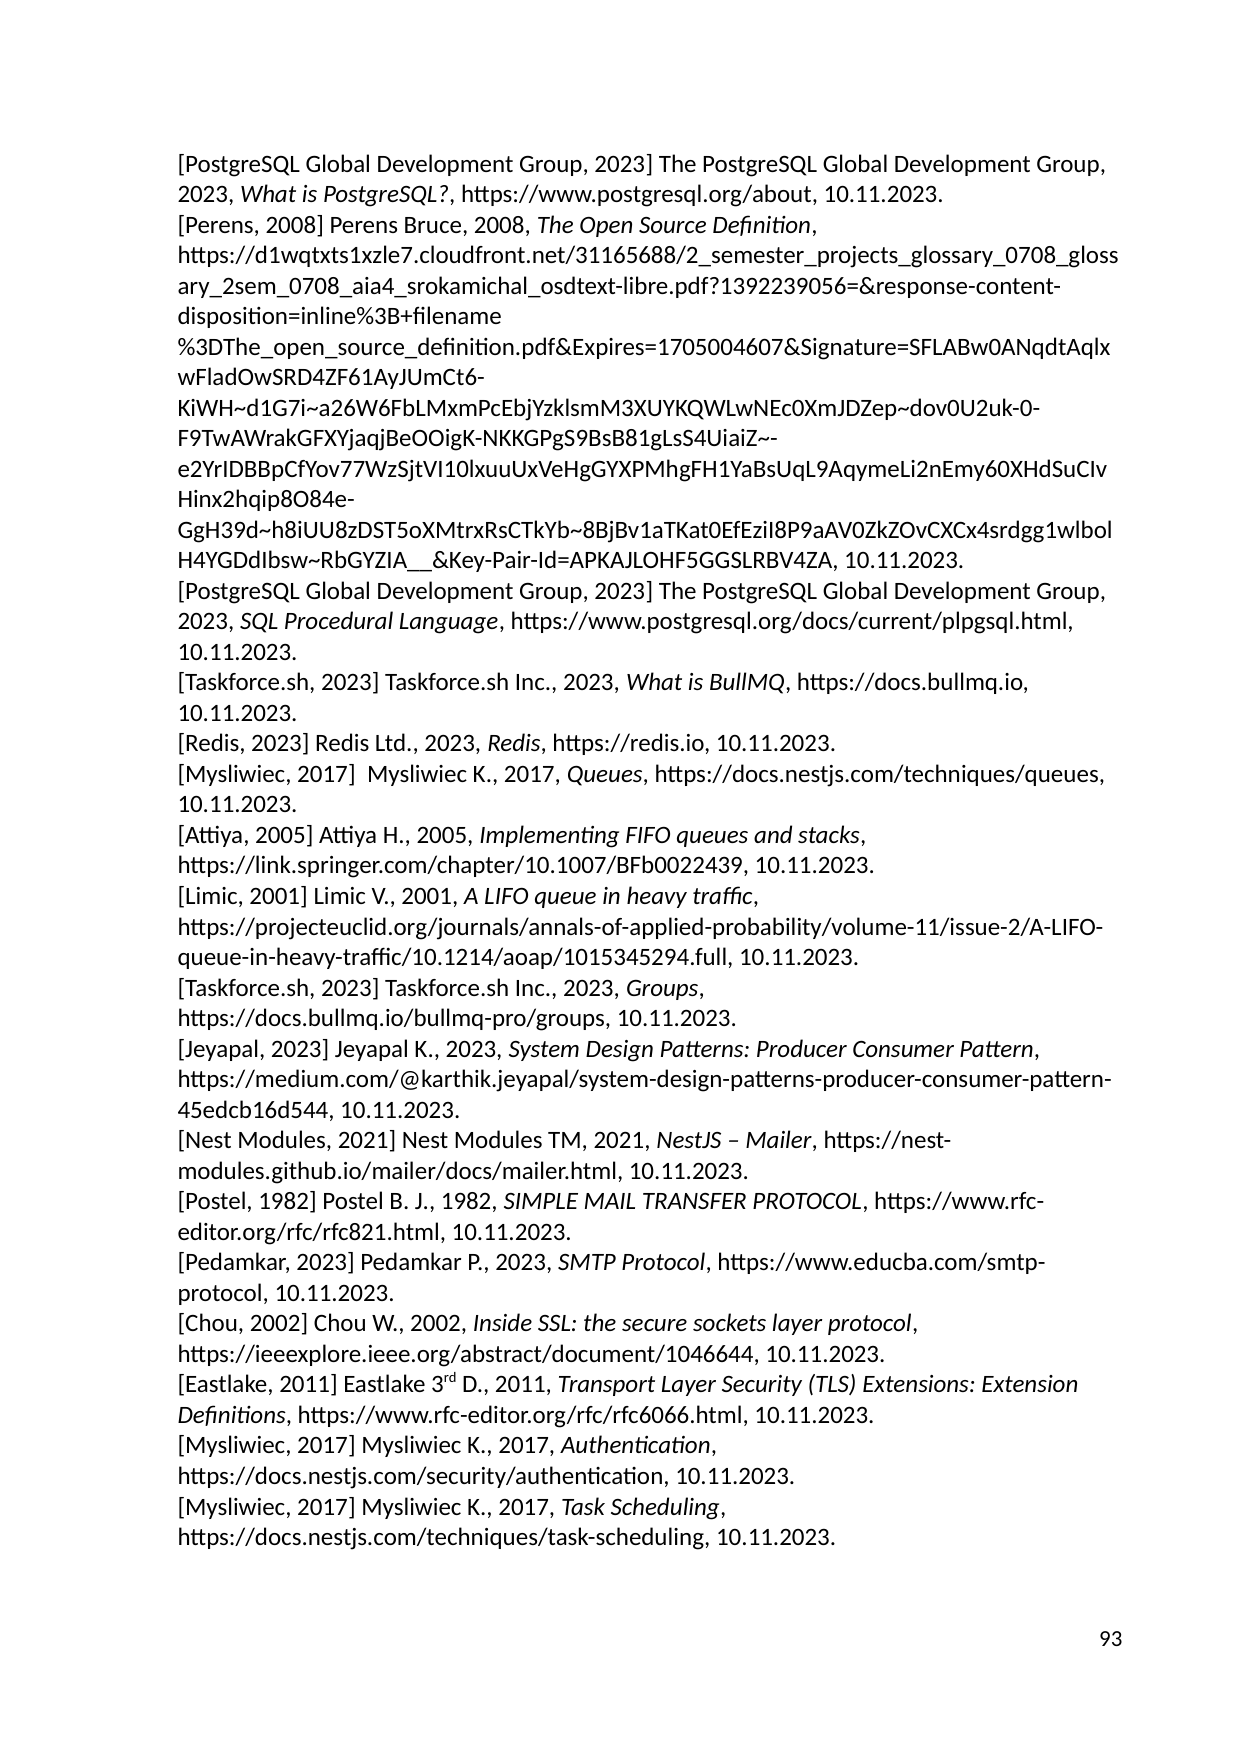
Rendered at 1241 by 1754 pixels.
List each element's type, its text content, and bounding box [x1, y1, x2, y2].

text [PostgreSQL Global Development Group, 2023] The PostgreSQL Global Development Group, 2023, What is PostgreSQL?, https://www.postgresql.org/about, 10.11.2023. [177, 148, 1122, 209]
text [Postel, 1982] Postel B. J., 1982, SIMPLE MAIL TRANSFER PROTOCOL, https://www.rfc-editor.org/rfc/rfc821.html, 10.11.2023. [177, 1185, 1122, 1246]
text [Nest Modules, 2021] Nest Modules TM, 2021, NestJS – Mailer, https://nest-modules.github.io/mailer/docs/mailer.html, 10.11.2023. [177, 1124, 1122, 1185]
text [Limic, 2001] Limic V., 2001, A LIFO queue in heavy traffic, https://projecteuclid.org/journals/annals-of-applied-probability/volume-11/issue-2/A-LIFO-queue-in-heavy-traffic/10.1214/aoap/1015345294.full, 10.11.2023. [177, 880, 1122, 972]
text [Mysliwiec, 2017] Mysliwiec K., 2017, Queues, https://docs.nestjs.com/techniques/queues, 10.11.2023. [177, 758, 1122, 819]
text [PostgreSQL Global Development Group, 2023] The PostgreSQL Global Development Group, 2023, SQL Procedural Language, https://www.postgresql.org/docs/current/plpgsql.html, 10.11.2023. [177, 575, 1122, 667]
text [Mysliwiec, 2017] Mysliwiec K., 2017, Task Scheduling, https://docs.nestjs.com/techniques/task-scheduling, 10.11.2023. [177, 1491, 1122, 1552]
text [Jeyapal, 2023] Jeyapal K., 2023, System Design Patterns: Producer Consumer Pattern, https://medium.com/@karthik.jeyapal/system-design-patterns-producer-consumer-pattern-45edcb16d544, 10.11.2023. [177, 1033, 1122, 1124]
text [Eastlake, 2011] Eastlake 3rd D., 2011, Transport Layer Security (TLS) Extensions: Extension Definitions, https://www.rfc-editor.org/rfc/rfc6066.html, 10.11.2023. [177, 1368, 1122, 1429]
text [Mysliwiec, 2017] Mysliwiec K., 2017, Authentication, https://docs.nestjs.com/security/authentication, 10.11.2023. [177, 1429, 1122, 1491]
text [Pedamkar, 2023] Pedamkar P., 2023, SMTP Protocol, https://www.educba.com/smtp-protocol, 10.11.2023. [177, 1246, 1122, 1307]
text [Redis, 2023] Redis Ltd., 2023, Redis, https://redis.io, 10.11.2023. [177, 728, 1122, 758]
text [Taskforce.sh, 2023] Taskforce.sh Inc., 2023, Groups, https://docs.bullmq.io/bullmq-pro/groups, 10.11.2023. [177, 972, 1122, 1033]
text [Perens, 2008] Perens Bruce, 2008, The Open Source Definition, https://d1wqtxts1xzle7.cloudfront.net/31165688/2_semester_projects_glossary_0708_glossary_2sem_0708_aia4_srokamichal_osdtext-libre.pdf?1392239056=&response-content-disposition=inline%3B+filename%3DThe_open_source_definition.pdf&Expires=1705004607&Signature=SFLABw0ANqdtAqlxwFladOwSRD4ZF61AyJUmCt6-KiWH~d1G7i~a26W6FbLMxmPcEbjYzklsmM3XUYKQWLwNEc0XmJDZep~dov0U2uk-0-F9TwAWrakGFXYjaqjBeOOigK-NKKGPgS9BsB81gLsS4UiaiZ~-e2YrIDBBpCfYov77WzSjtVI10lxuuUxVeHgGYXPMhgFH1YaBsUqL9AqymeLi2nEmy60XHdSuCIvHinx2hqip8O84e-GgH39d~h8iUU8zDST5oXMtrxRsCTkYb~8BjBv1aTKat0EfEziI8P9aAV0ZkZOvCXCx4srdgg1wlbolH4YGDdIbsw~RbGYZIA__&Key-Pair-Id=APKAJLOHF5GGSLRBV4ZA, 10.11.2023. [177, 209, 1122, 575]
text [Attiya, 2005] Attiya H., 2005, Implementing FIFO queues and stacks, https://link.springer.com/chapter/10.1007/BFb0022439, 10.11.2023. [177, 819, 1122, 880]
text [Taskforce.sh, 2023] Taskforce.sh Inc., 2023, What is BullMQ, https://docs.bullmq.io, 10.11.2023. [177, 667, 1122, 728]
text [Chou, 2002] Chou W., 2002, Inside SSL: the secure sockets layer protocol, https://ieeexplore.ieee.org/abstract/document/1046644, 10.11.2023. [177, 1307, 1122, 1368]
